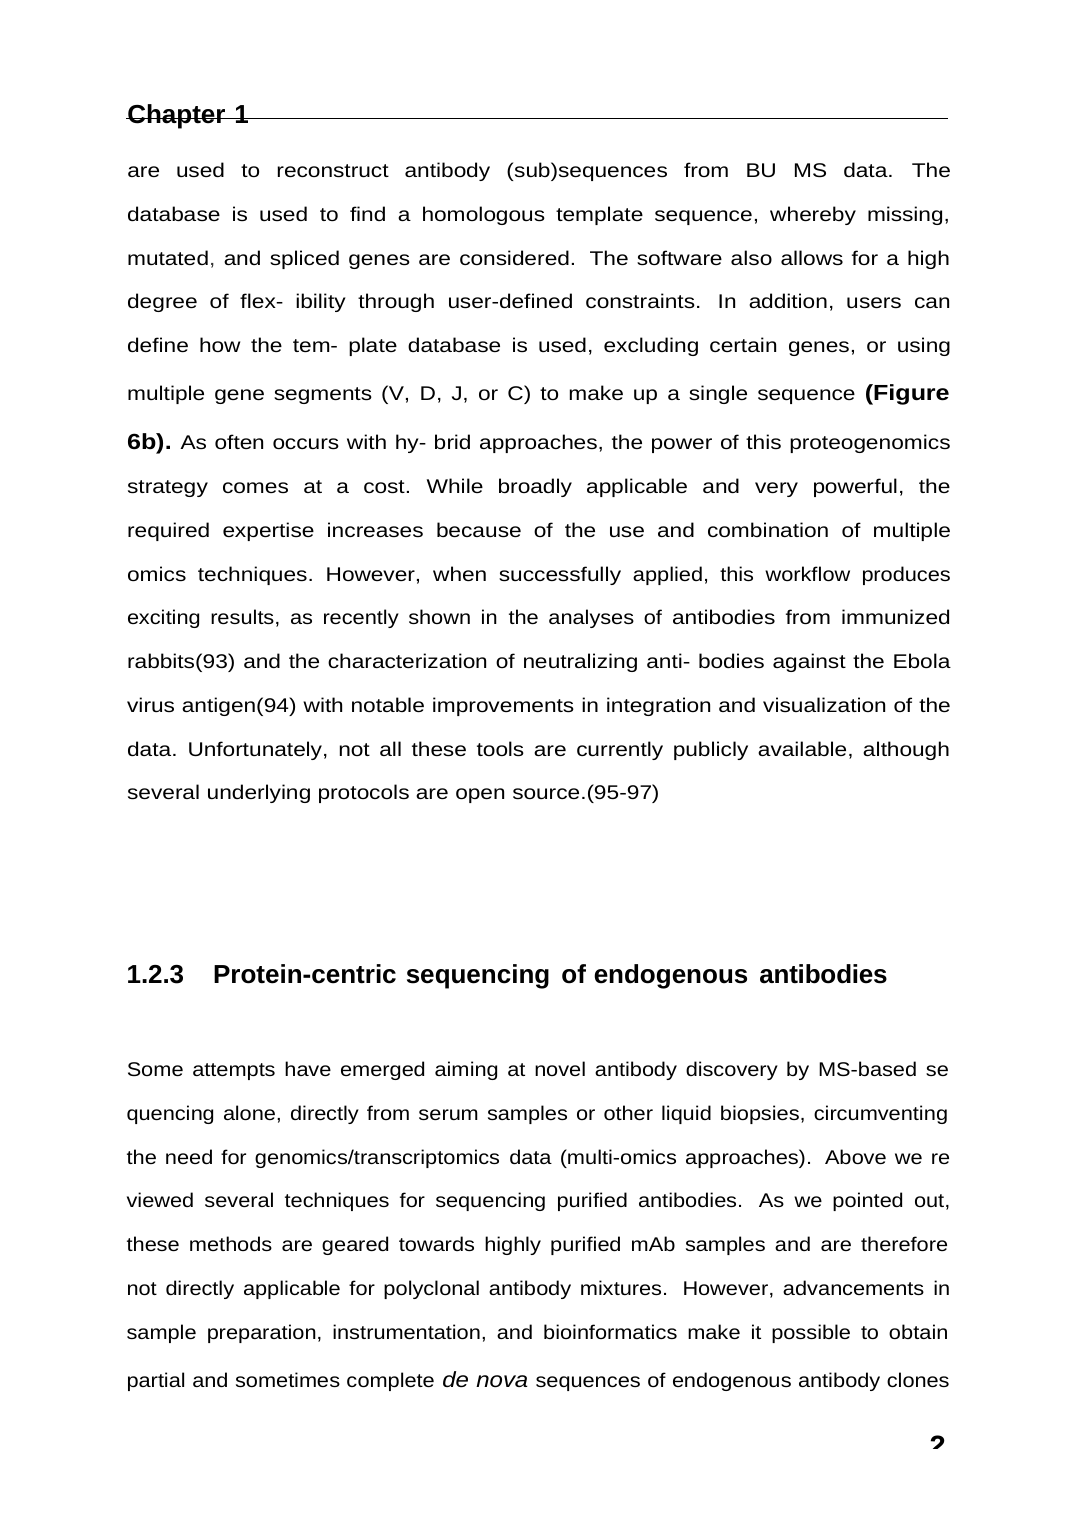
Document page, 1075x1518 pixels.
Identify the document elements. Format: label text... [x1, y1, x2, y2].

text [126, 1058, 950, 1392]
text are used to reconstruct antibody (sub)sequences from BU MS data. The database is used to find a homologous template sequence, whereby missing, mutated, and spliced genes are considered. The software also allows for a high degree of flex- ibility through user-defined constraints. In addition, users can define how the tem- plate database is used, excluding certain genes, or using multiple gene segments (V, D, J, or C) to make up a single sequence (Figure 6b). As often occurs with hy- brid approaches, the power of this proteogenomics strategy comes at a cost. While broadly applicable and very powerful, the required expertise increases because of the use and combination of multiple omics techniques. However, when successfully applied, this workflow produces exciting results, as recently shown in the analyses of antibodies from immunized rabbits(93) and the characterization of neutralizing anti- bodies against the Ebola virus antigen(94) with notable improvements in integration and visualization of the data. Unfortunately, not all these tools are currently publicly available, although several underlying protocols are open source.(95-97) [127, 159, 951, 804]
subtitle Protein-centric sequencing of endogenous antibodies [126, 959, 1075, 989]
